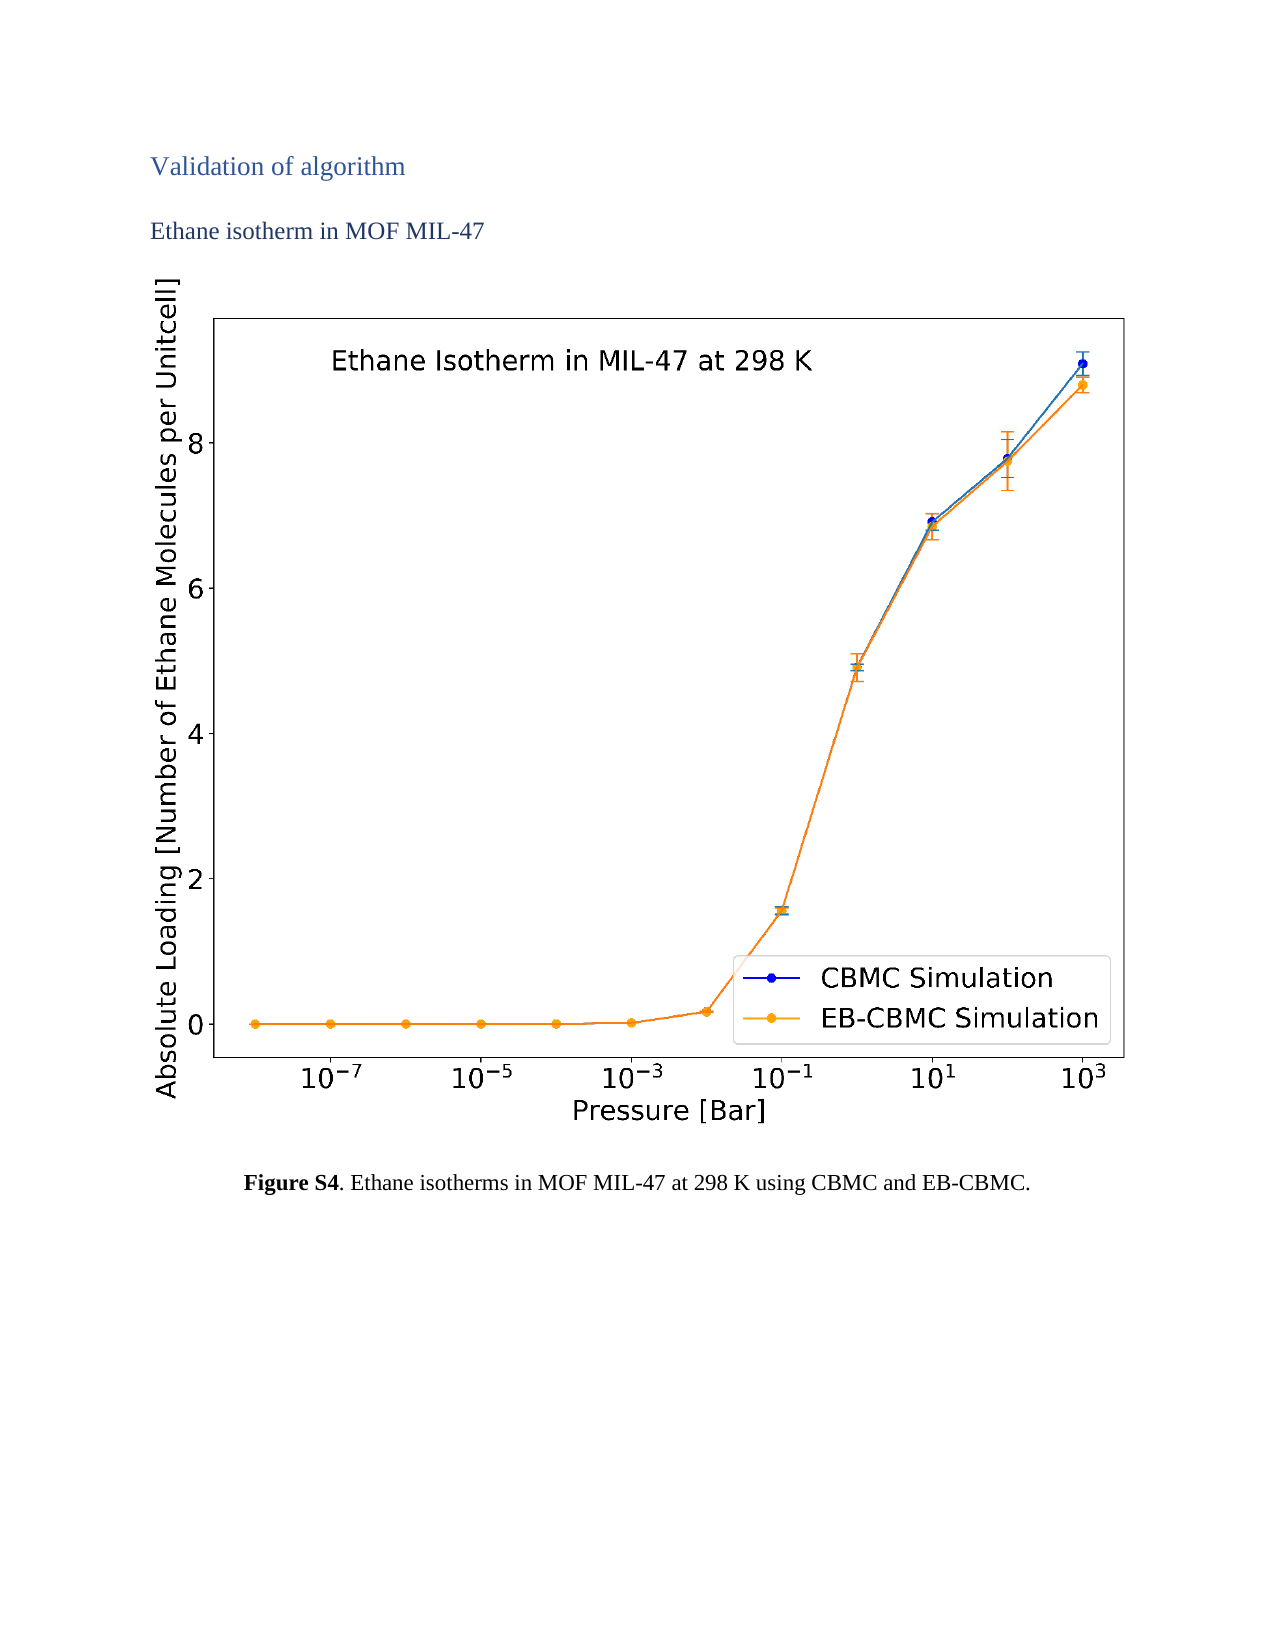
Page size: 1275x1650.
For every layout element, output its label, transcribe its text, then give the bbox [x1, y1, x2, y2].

picture [150, 273, 1125, 1127]
subtitle Ethane isotherm in MOF MIL-47 [150, 216, 1125, 245]
text Figure S4. Ethane isotherms in MOF MIL-47 at 298 K using CBMC and EB-CBMC. [150, 1169, 1125, 1196]
subtitle Validation of algorithm [150, 150, 1125, 181]
